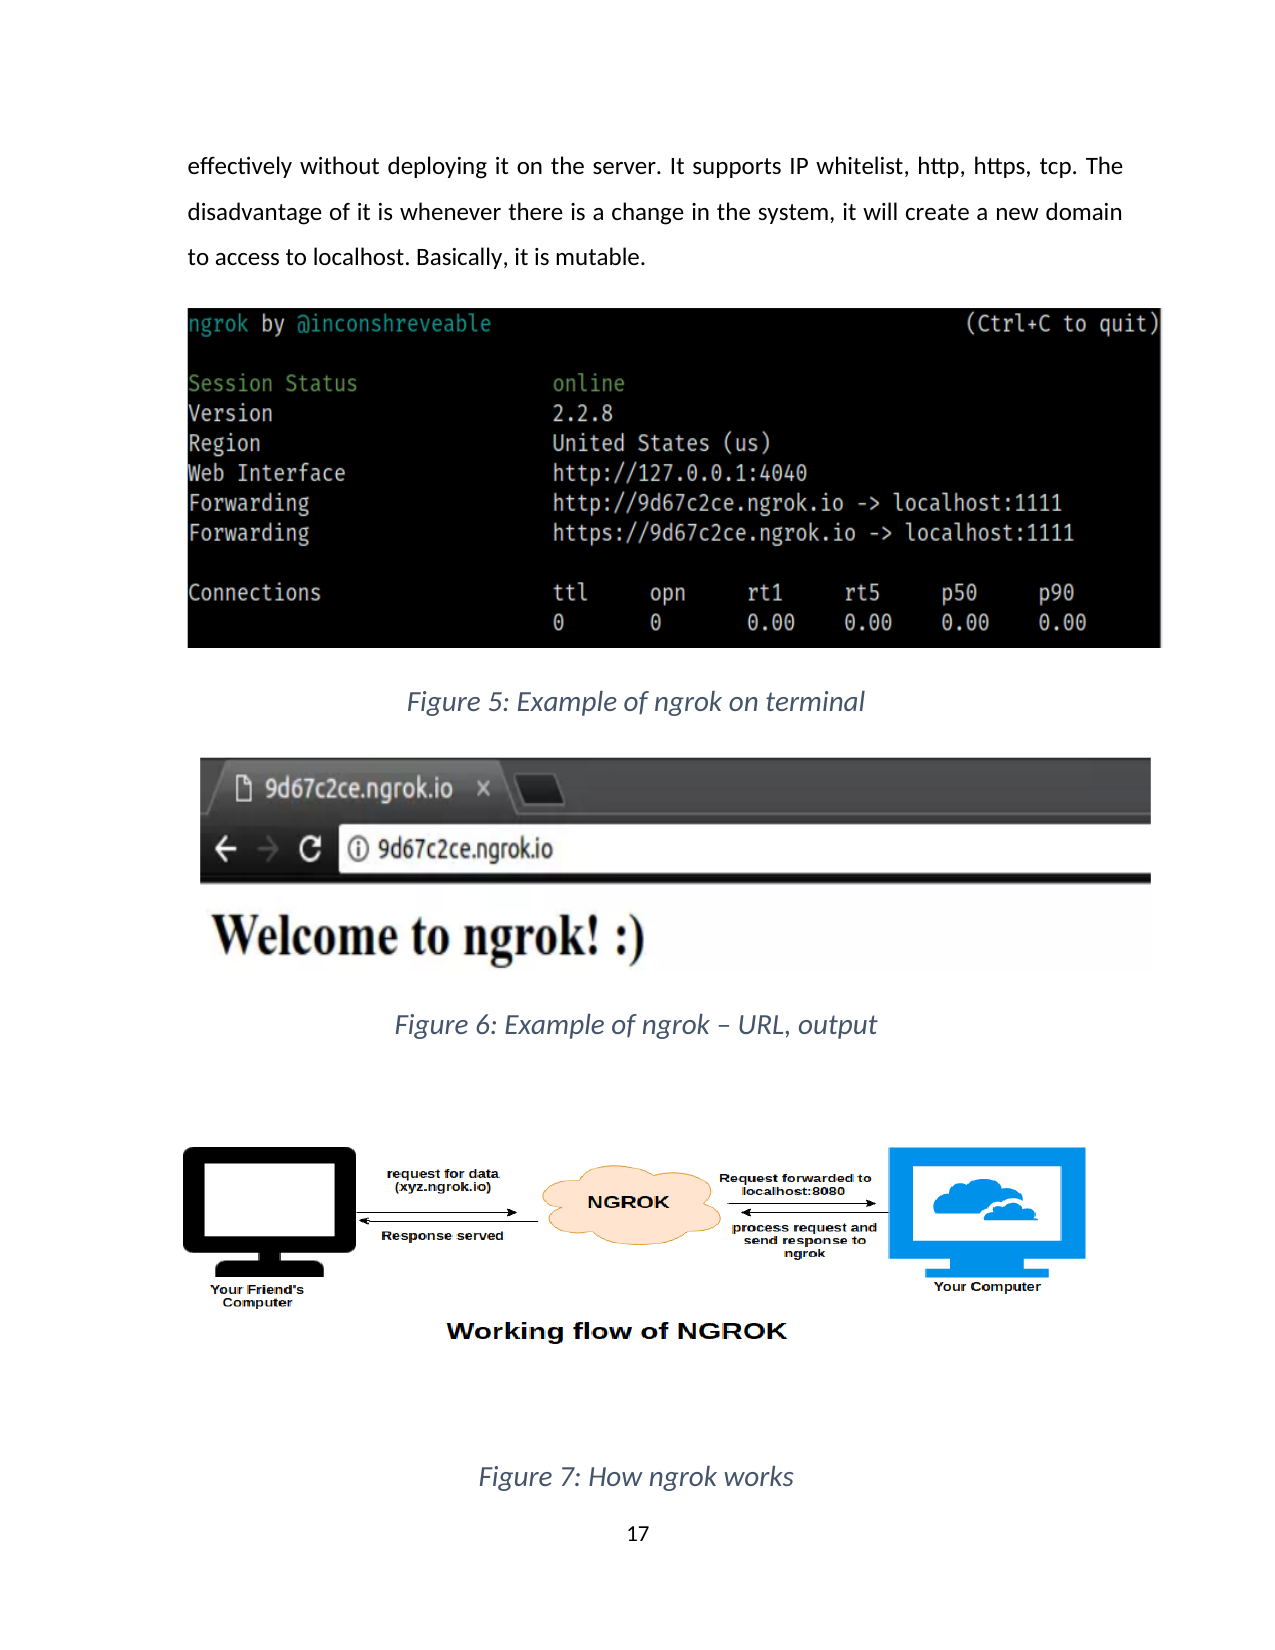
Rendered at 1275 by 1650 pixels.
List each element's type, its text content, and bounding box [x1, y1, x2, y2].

text Figure 5: Example of ngrok on terminal [150, 683, 1125, 718]
text Figure 6: Example of ngrok – URL, output [150, 1006, 1125, 1042]
picture [187, 756, 1157, 972]
picture [150, 1080, 1166, 1433]
text Figure 7: How ngrok works [150, 1458, 1125, 1493]
picture [187, 308, 1163, 648]
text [187, 150, 1125, 272]
